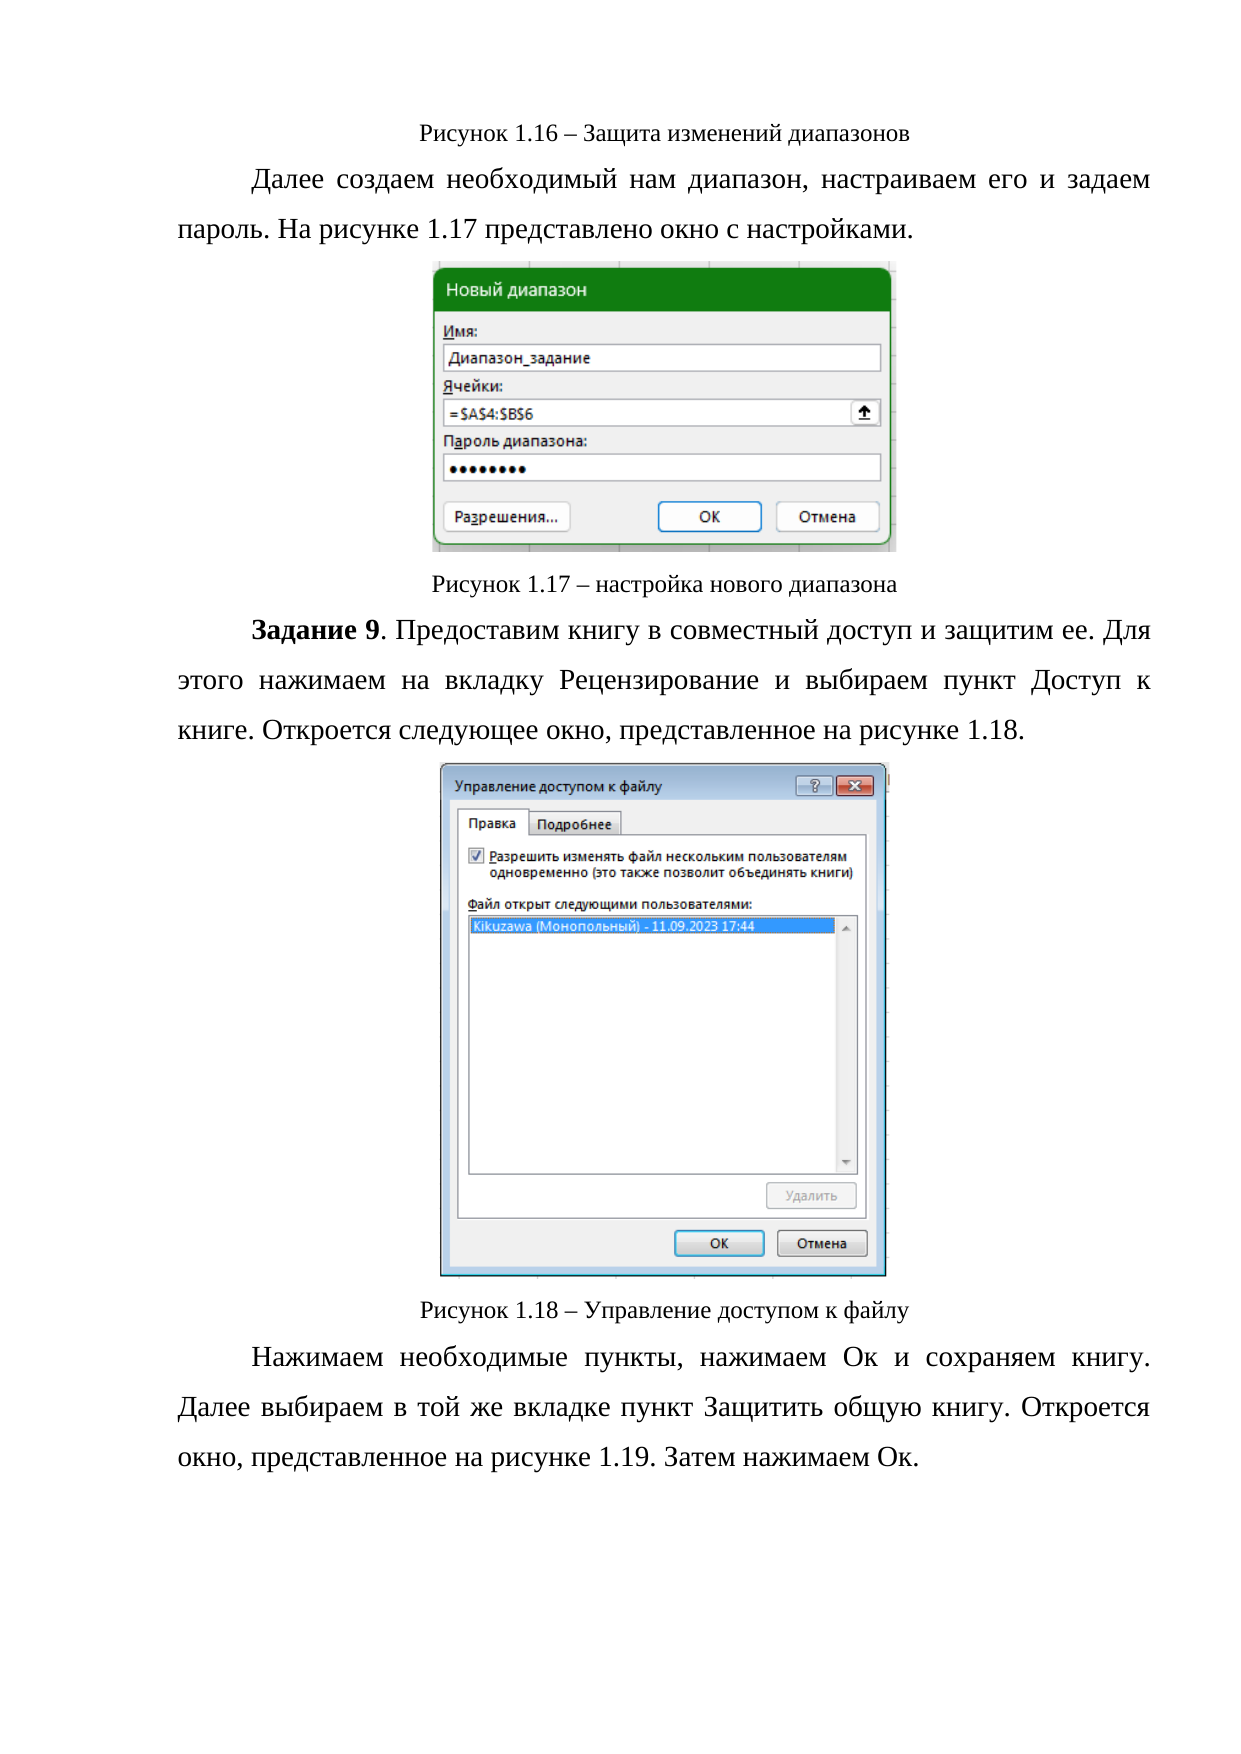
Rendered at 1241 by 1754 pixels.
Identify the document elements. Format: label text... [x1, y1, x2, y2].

picture [432, 261, 897, 552]
text Задание 9. Предоставим книгу в совместный доступ и защитим ее. Для этого нажимаем на вкладку Рецензирование и выбираем пункт Доступ к книге. Откроется следующее окно, представленное на рисунке 1.18. [177, 612, 1152, 746]
text Рисунок 1.18 – Управление доступом к файлу [177, 1296, 1152, 1324]
picture [439, 762, 890, 1279]
text Нажимаем необходимые пункты, нажимаем Ок и сохраняем книгу. Далее выбираем в той же вкладке пункт Защитить общую книгу. Откроется окно, представленное на рисунке 1.19. Затем нажимаем Ок. [177, 1339, 1152, 1473]
text Рисунок 1.16 – Защита изменений диапазонов [177, 118, 1152, 147]
text Рисунок 1.17 – настройка нового диапазона [177, 569, 1152, 597]
text Далее создаем необходимый нам диапазон, настраиваем его и задаем пароль. На рисунке 1.17 представлено окно с настройками. [177, 161, 1152, 245]
